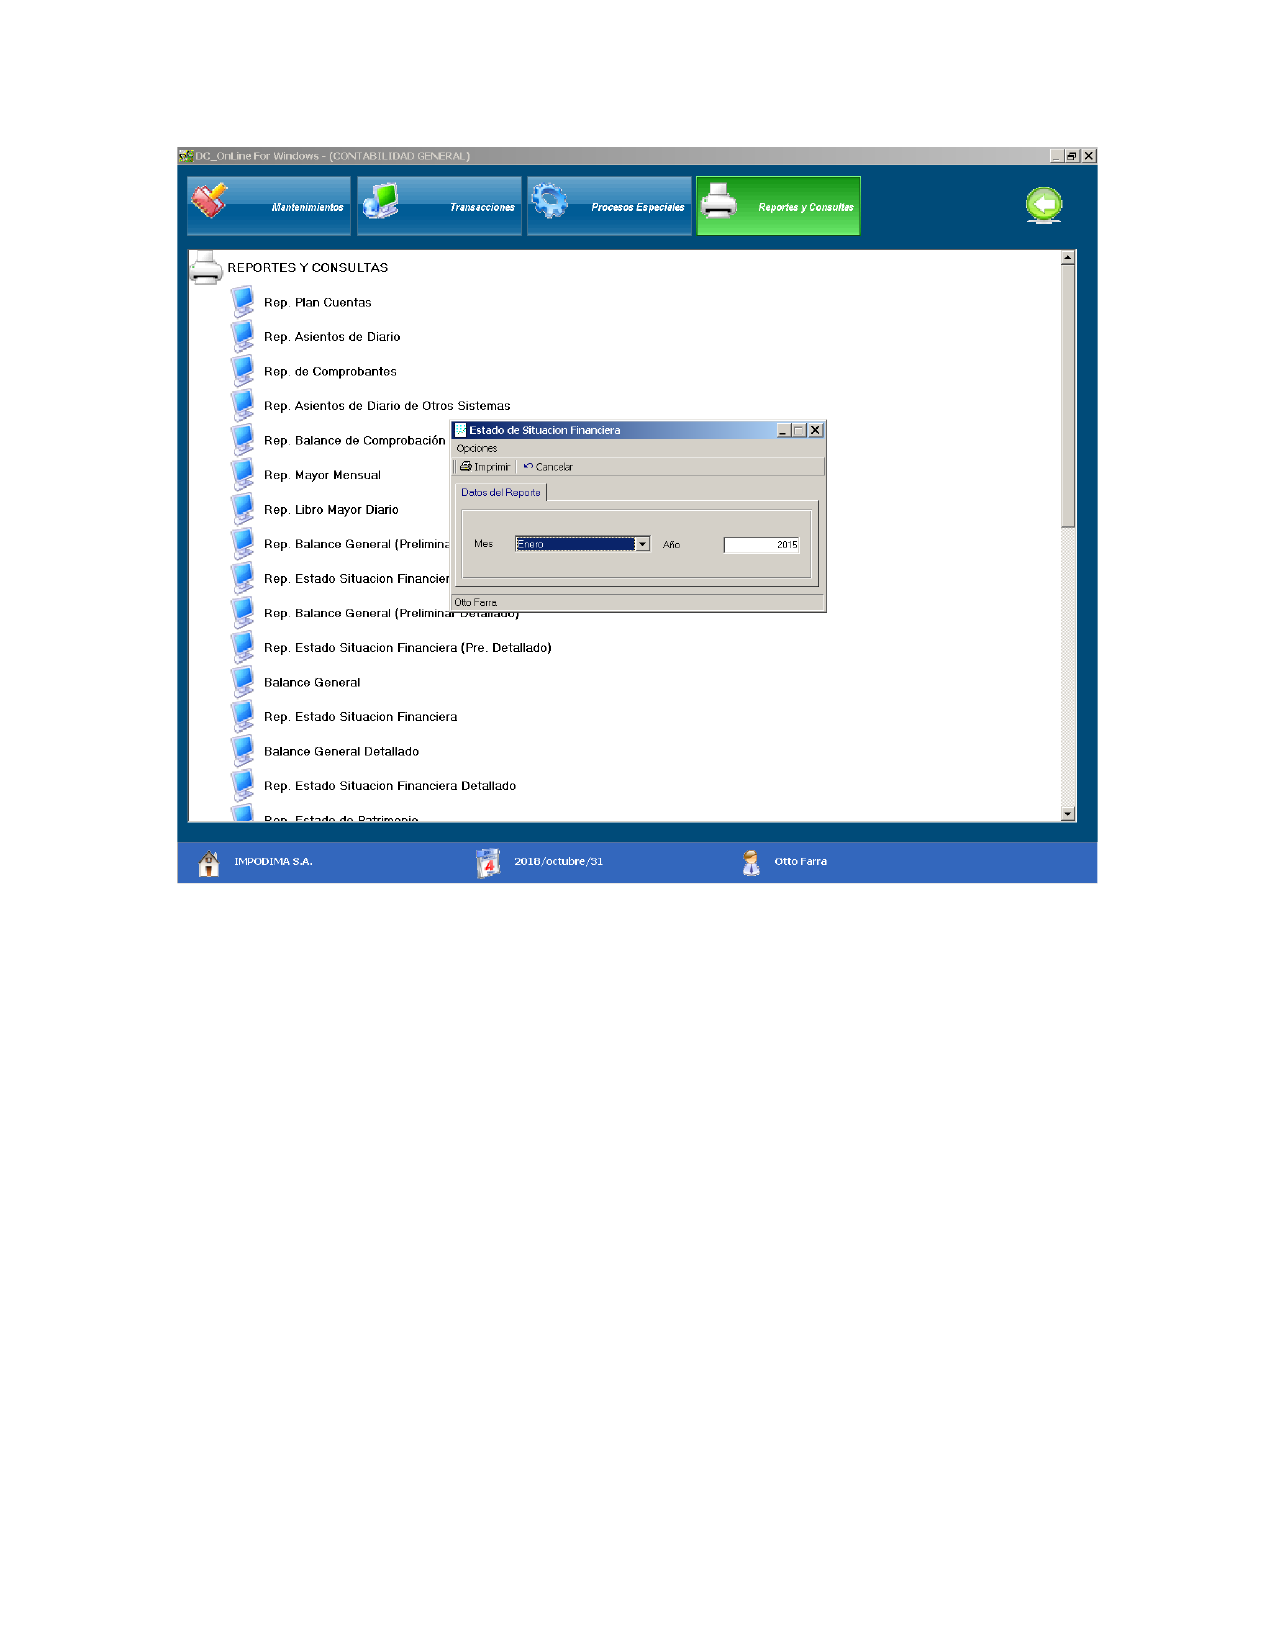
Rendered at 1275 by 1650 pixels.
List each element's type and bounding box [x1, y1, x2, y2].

picture [177, 147, 1098, 884]
